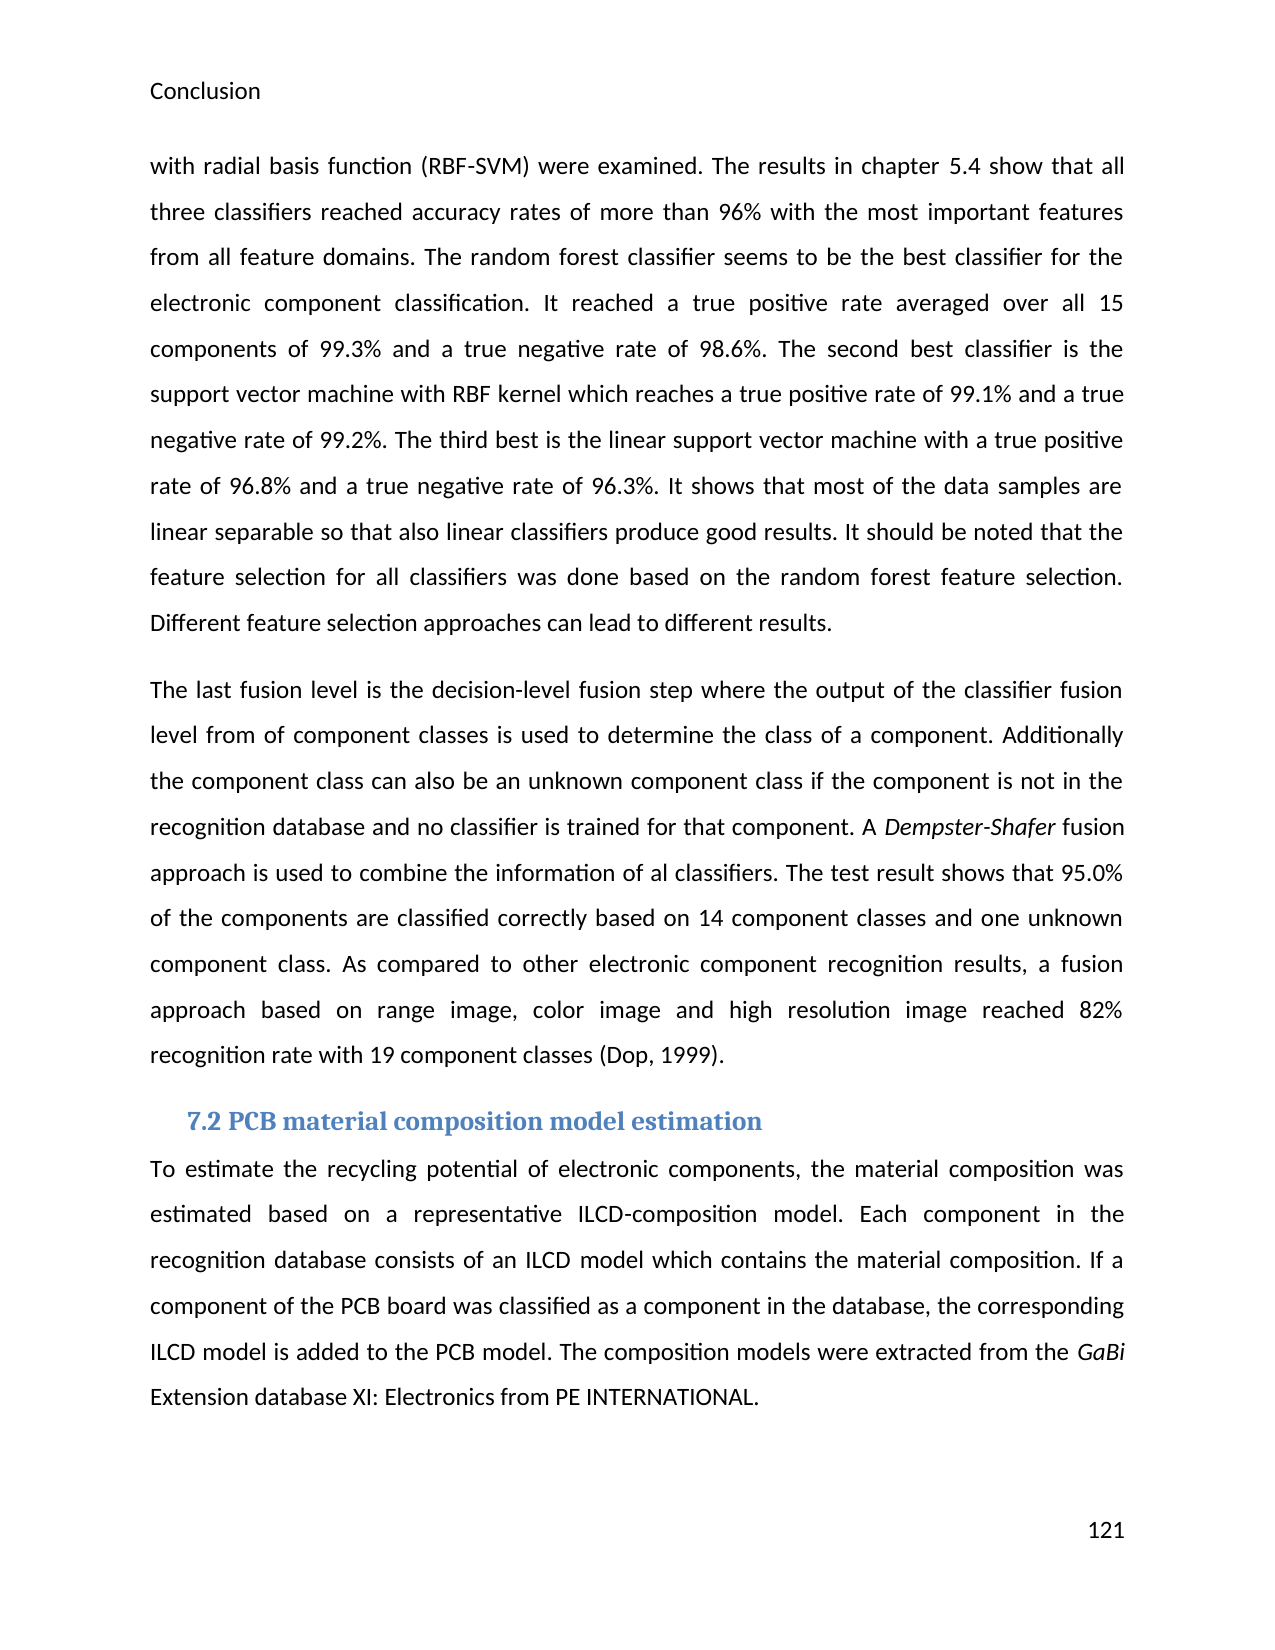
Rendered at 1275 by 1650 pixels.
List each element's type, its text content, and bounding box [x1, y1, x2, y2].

subtitle PCB material composition model estimation [187, 1106, 1125, 1137]
text To estimate the recycling potential of electronic components, the material composition was estimated based on a representative ILCD-composition model. Each component in the recognition database consists of an ILCD model which contains the material composition. If a component of the PCB board was classified as a component in the database, the corresponding ILCD model is added to the PCB model. The composition models were extracted from the GaBi Extension database XI: Electronics from PE INTERNATIONAL. [150, 1153, 1125, 1412]
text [150, 150, 1125, 638]
text The last fusion level is the decision-level fusion step where the output of the classifier fusion level from of component classes is used to determine the class of a component. Additionally the component class can also be an unknown component class if the component is not in the recognition database and no classifier is trained for that component. A Dempster-Shafer fusion approach is used to combine the information of al classifiers. The test result shows that 95.0% of the components are classified correctly based on 14 component classes and one unknown component class. As compared to other electronic component recognition results, a fusion approach based on range image, color image and high resolution image reached 82% recognition rate with 19 component classes . [150, 674, 1125, 1070]
